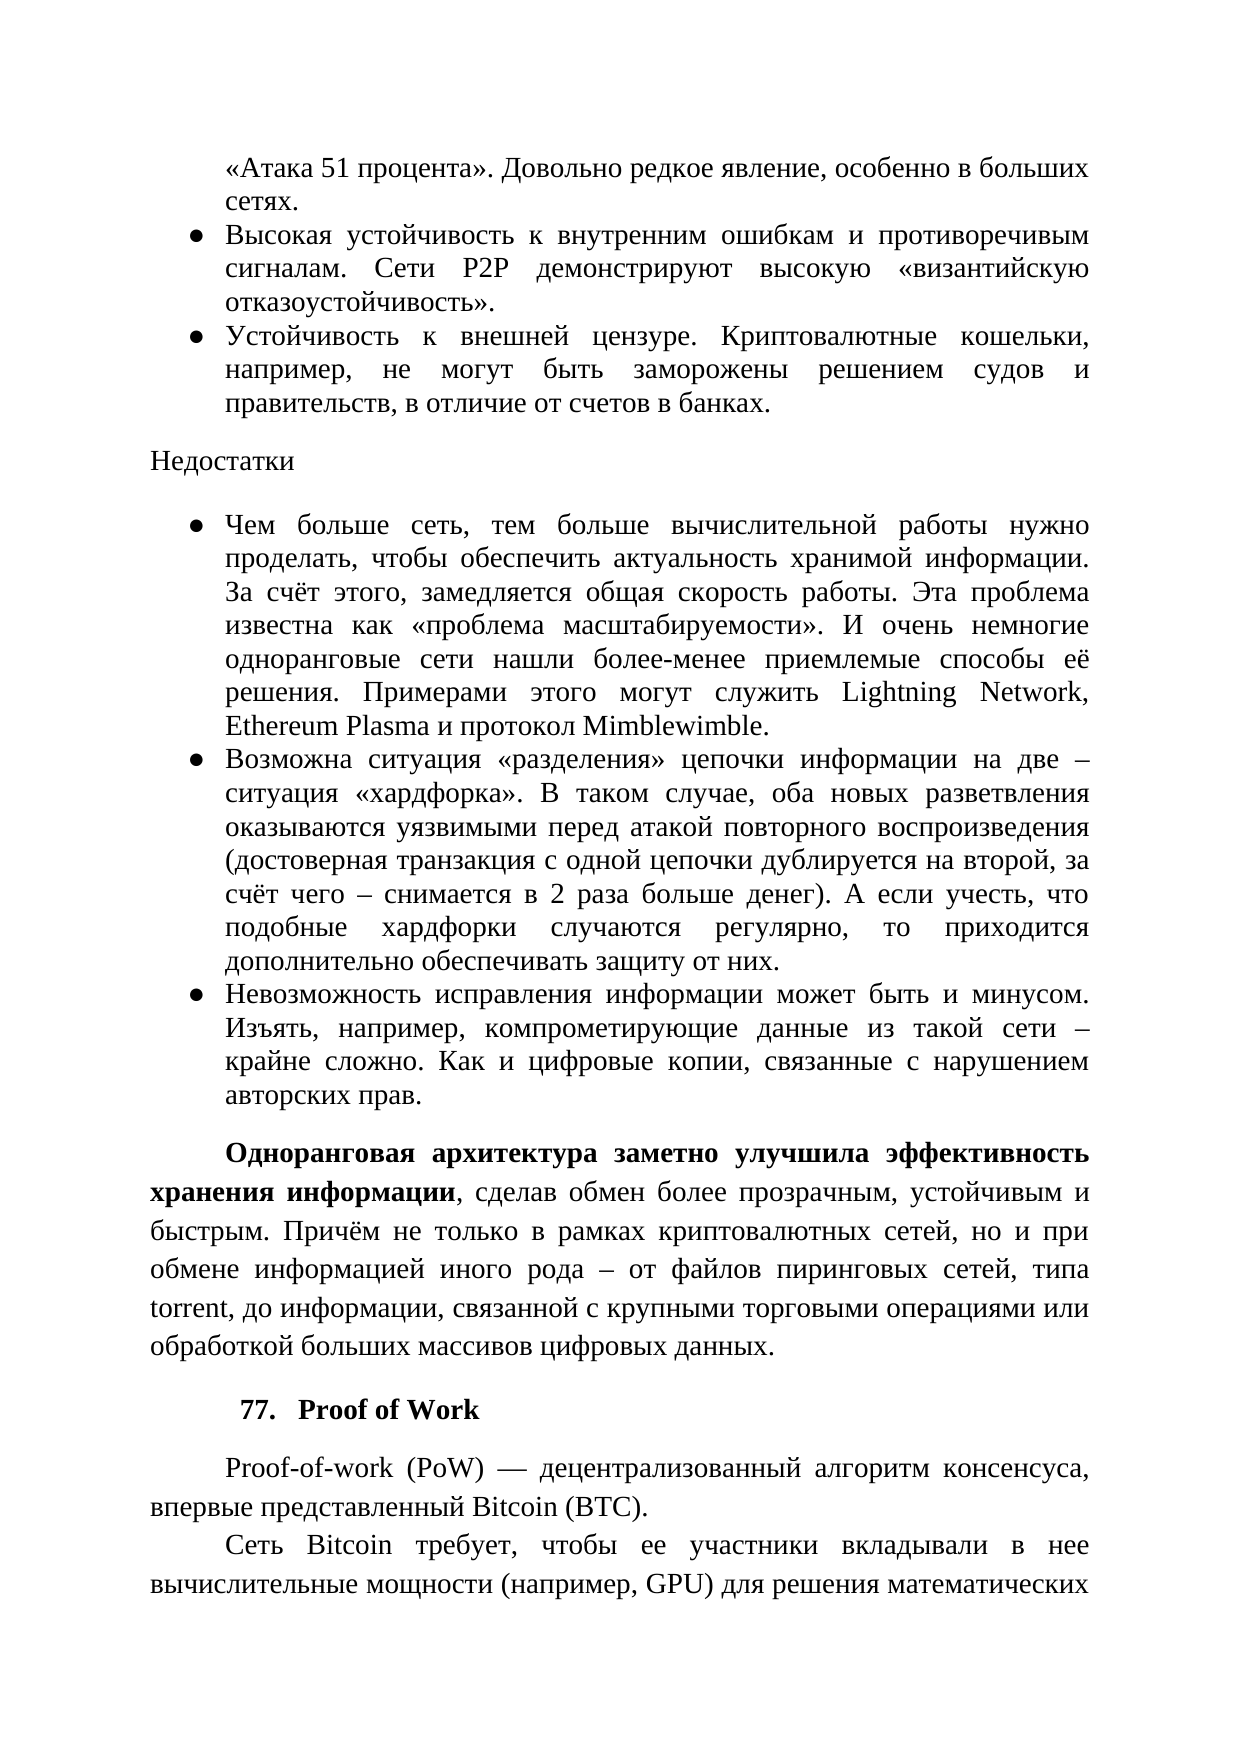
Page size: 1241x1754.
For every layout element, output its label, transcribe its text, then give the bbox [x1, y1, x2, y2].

list Чем больше сеть, тем больше вычислительной работы нужно проделать, чтобы обеспечить актуальность хранимой информации. За счёт этого, замедляется общая скорость работы. Эта проблема известна как «проблема масштабируемости». И очень немногие одноранговые сети нашли более-менее приемлемые способы её решения. Примерами этого могут служить Lightning Network, Ethereum Plasma и протокол Mimblewimble. [187, 507, 1090, 742]
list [187, 150, 1090, 217]
text Proof-of-work (PoW) — децентрализованный алгоритм консенсуса, впервые представленный Bitcoin (BTC). [150, 1450, 1090, 1522]
list Высокая устойчивость к внутренним ошибкам и противоречивым сигналам. Сети Р2Р демонстрируют высокую «византийскую отказоустойчивость». [187, 217, 1090, 318]
list Невозможность исправления информации может быть и минусом. Изъять, например, компрометирующие данные из такой сети – крайне сложно. Как и цифровые копии, связанные с нарушением авторских прав. [187, 976, 1090, 1111]
text Недостатки [150, 443, 1090, 477]
text Одноранговая архитектура заметно улучшила эффективность хранения информации, сделав обмен более прозрачным, устойчивым и быстрым. Причём не только в рамках криптовалютных сетей, но и при обмене информацией иного рода – от файлов пиринговых сетей, типа torrent, до информации, связанной с крупными торговыми операциями или обработкой больших массивов цифровых данных. [150, 1136, 1090, 1362]
list Устойчивость к внешней цензуре. Криптовалютные кошельки, например, не могут быть заморожены решением судов и правительств, в отличие от счетов в банках. [187, 318, 1090, 418]
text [150, 1527, 1090, 1599]
text 77. Proof of Work [239, 1392, 1090, 1425]
list Возможна ситуация «разделения» цепочки информации на две – ситуация «хардфорка». В таком случае, оба новых разветвления оказываются уязвимыми перед атакой повторного воспроизведения (достоверная транзакция с одной цепочки дублируется на второй, за счёт чего – снимается в 2 раза больше денег). А если учесть, что подобные хардфорки случаются регулярно, то приходится дополнительно обеспечивать защиту от них. [187, 742, 1090, 976]
